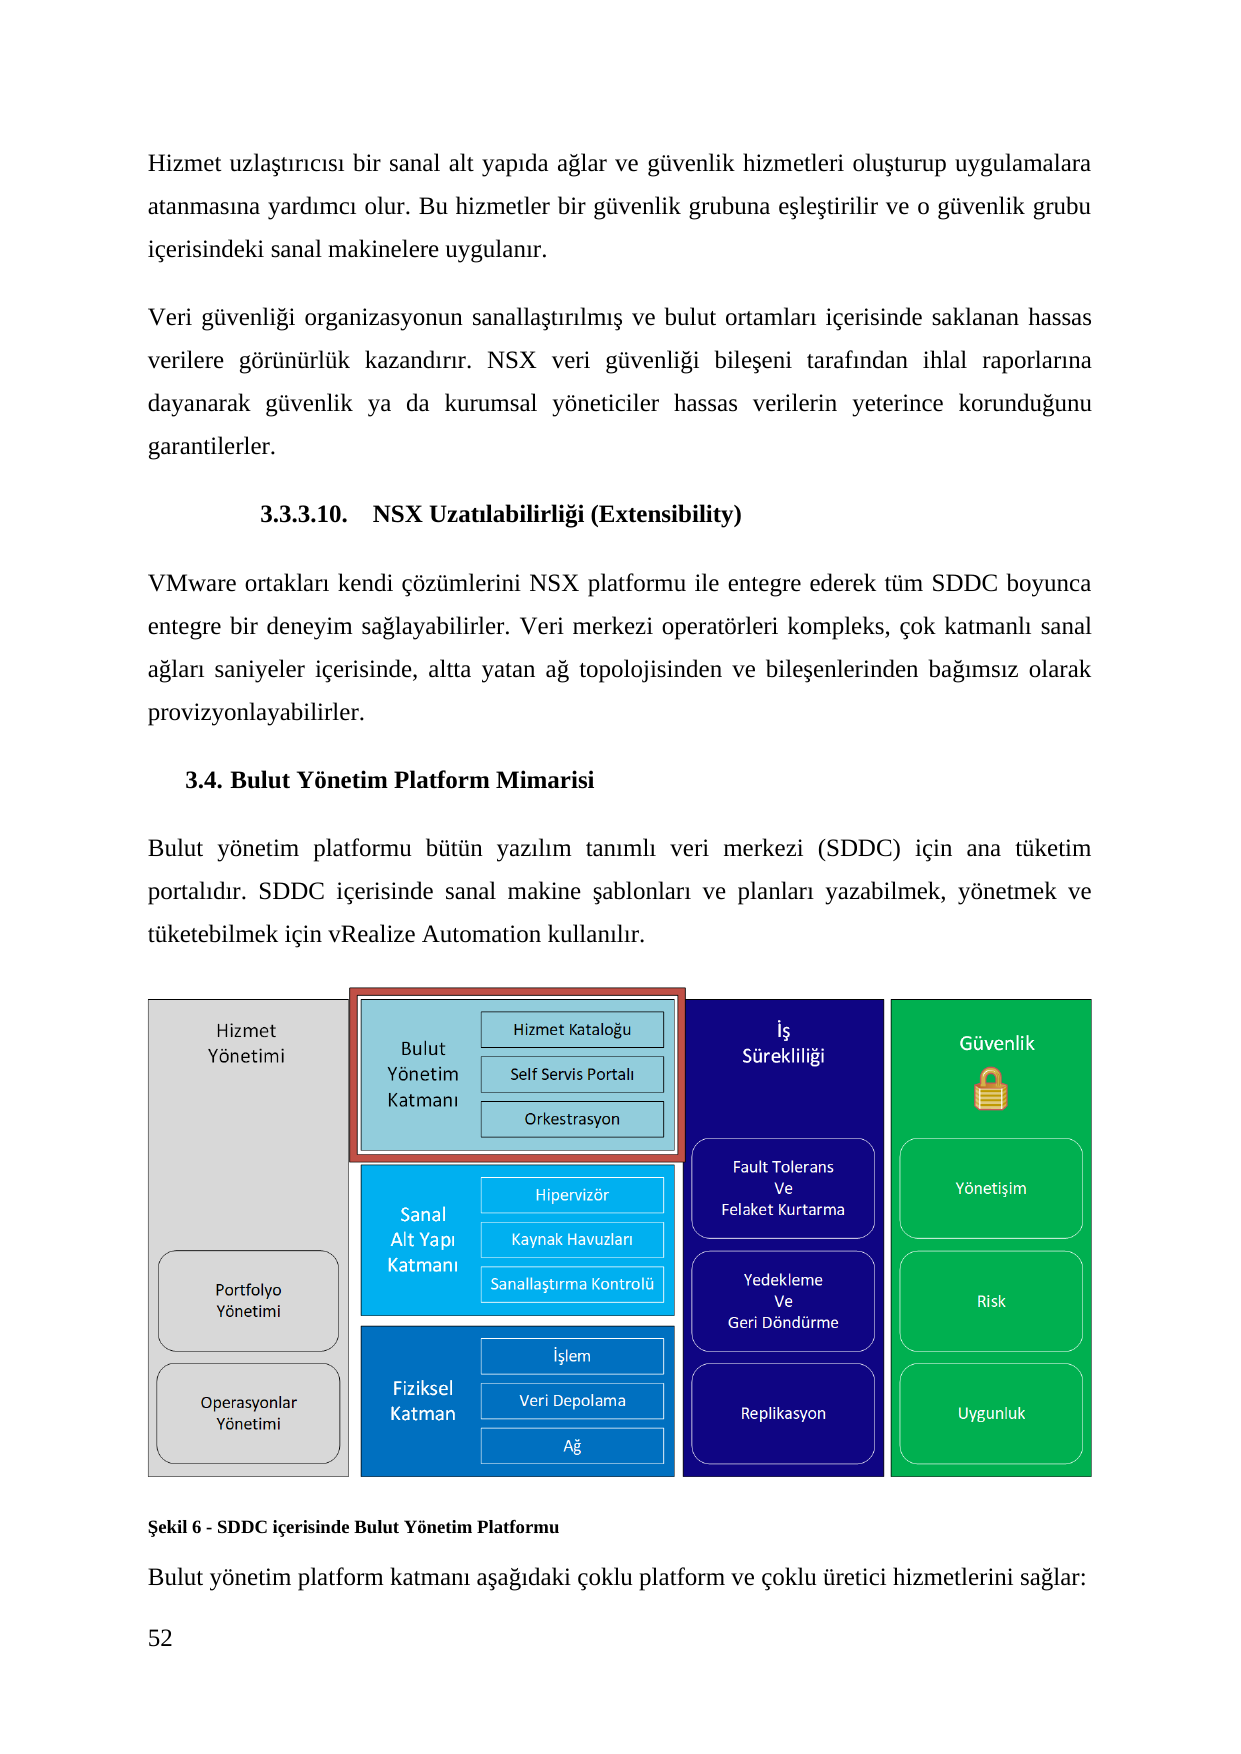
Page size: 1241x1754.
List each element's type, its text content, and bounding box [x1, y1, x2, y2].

list Bulut Yönetim Platform Mimarisi [185, 765, 1093, 794]
list NSX Uzatılabilirliği (Extensibility) [260, 499, 1093, 528]
picture [147, 987, 1092, 1477]
text Bulut yönetim platform katmanı aşağıdaki çoklu platform ve çoklu üretici hizmetlerini sağlar: [148, 1562, 1093, 1591]
text Bulut yönetim platformu bütün yazılım tanımlı veri merkezi (SDDC) için ana tüketim portalıdır. SDDC içerisinde sanal makine şablonları ve planları yazabilmek, yönetmek ve tüketebilmek için vRealize Automation kullanılır. [148, 833, 1093, 948]
text Hizmet uzlaştırıcısı bir sanal alt yapıda ağlar ve güvenlik hizmetleri oluşturup uygulamalara atanmasına yardımcı olur. Bu hizmetler bir güvenlik grubuna eşleştirilir ve o güvenlik grubu içerisindeki sanal makinelere uygulanır. [148, 148, 1093, 263]
text Veri güvenliği organizasyonun sanallaştırılmış ve bulut ortamları içerisinde saklanan hassas verilere görünürlük kazandırır. NSX veri güvenliği bileşeni tarafından ihlal raporlarına dayanarak güvenlik ya da kurumsal yöneticiler hassas verilerin yeterince korunduğunu garantilerler. [148, 302, 1093, 460]
text Şekil 6 - SDDC içerisinde Bulut Yönetim Platformu [148, 1516, 1093, 1537]
text VMware ortakları kendi çözümlerini NSX platformu ile entegre ederek tüm SDDC boyunca entegre bir deneyim sağlayabilirler. Veri merkezi operatörleri kompleks, çok katmanlı sanal ağları saniyeler içerisinde, altta yatan ağ topolojisinden ve bileşenlerinden bağımsız olarak provizyonlayabilirler. [148, 568, 1093, 726]
